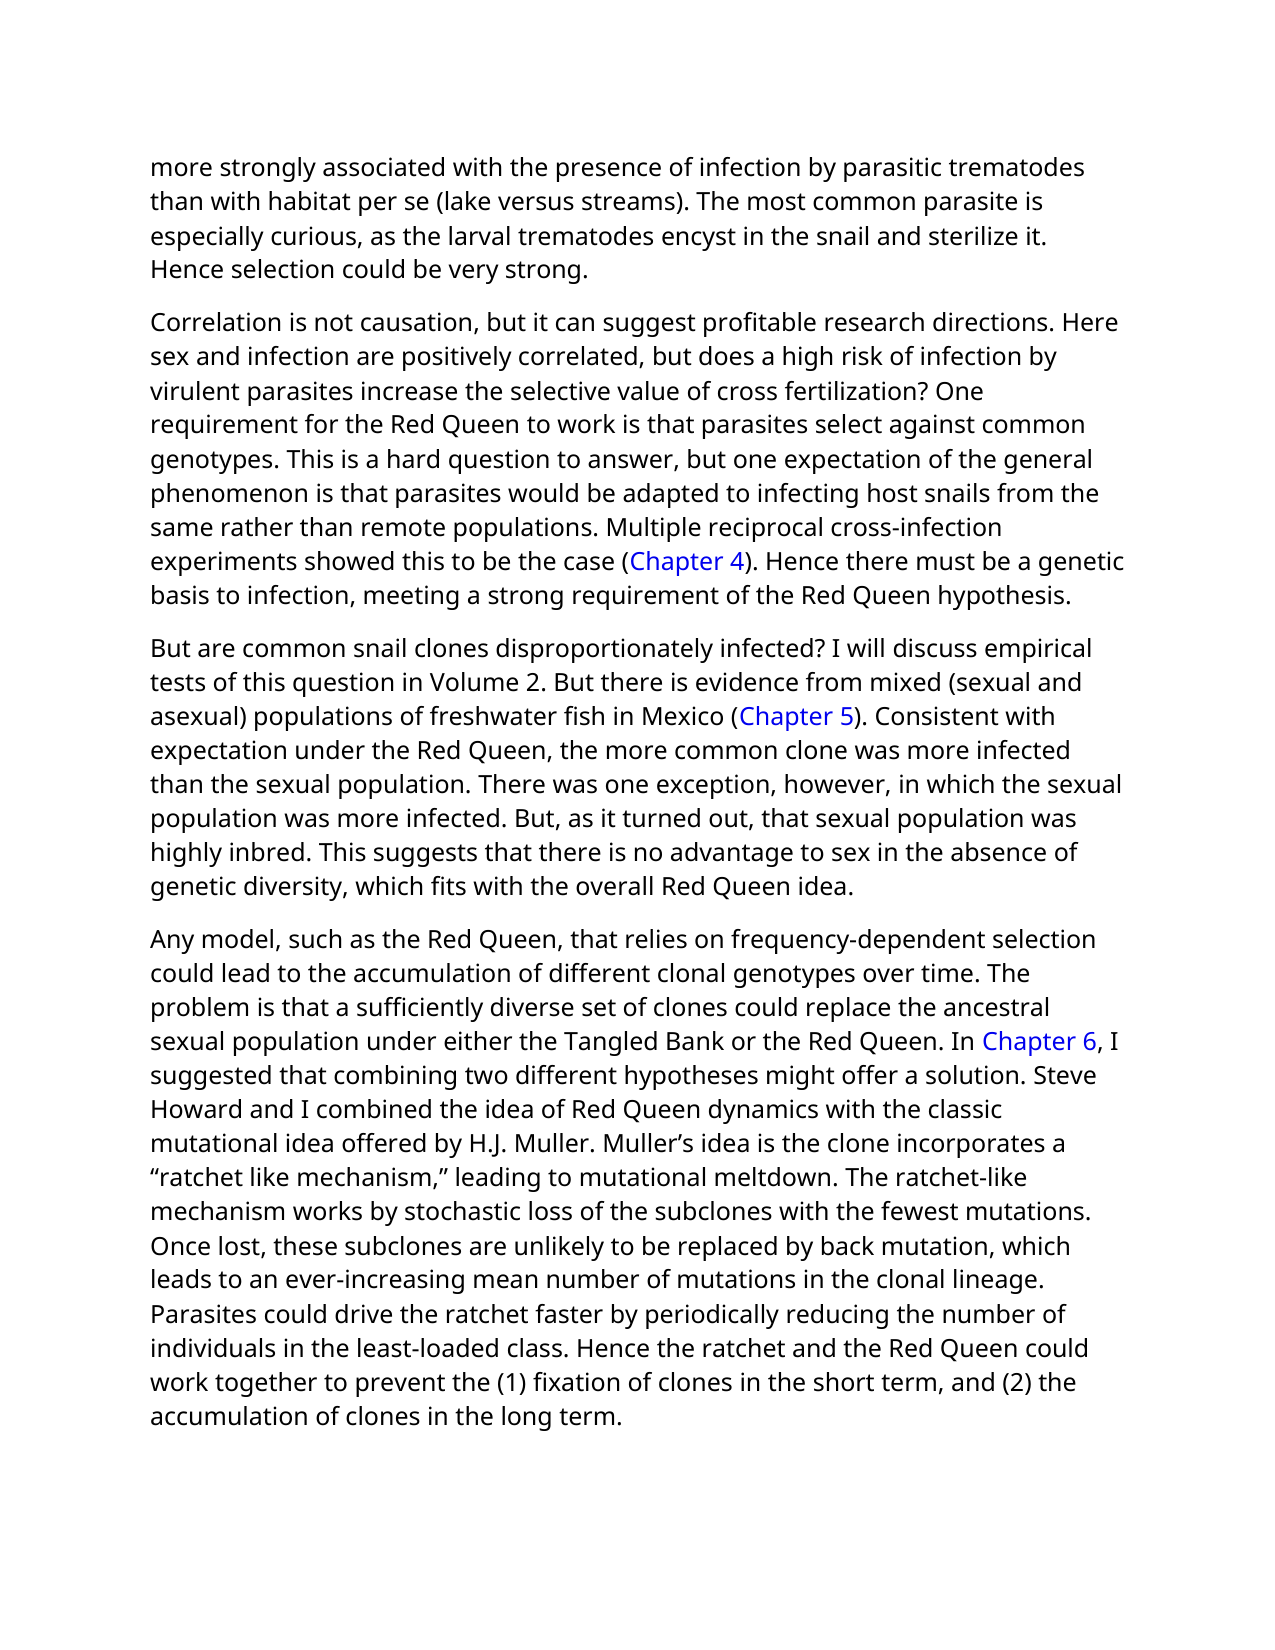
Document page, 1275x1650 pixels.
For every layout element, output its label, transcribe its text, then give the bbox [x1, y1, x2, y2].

text Correlation is not causation, but it can suggest profitable research directions. Here sex and infection are positively correlated, but does a high risk of infection by virulent parasites increase the selective value of cross fertilization? One requirement for the Red Queen to work is that parasites select against common genotypes. This is a hard question to answer, but one expectation of the general phenomenon is that parasites would be adapted to infecting host snails from the same rather than remote populations. Multiple reciprocal cross-infection experiments showed this to be the case (Chapter 4). Hence there must be a genetic basis to infection, meeting a strong requirement of the Red Queen hypothesis. [150, 305, 1125, 612]
text Any model, such as the Red Queen, that relies on frequency-dependent selection could lead to the accumulation of different clonal genotypes over time. The problem is that a sufficiently diverse set of clones could replace the ancestral sexual population under either the Tangled Bank or the Red Queen. In Chapter 6, I suggested that combining two different hypotheses might offer a solution. Steve Howard and I combined the idea of Red Queen dynamics with the classic mutational idea offered by H.J. Muller. Muller’s idea is the clone incorporates a “ratchet like mechanism,” leading to mutational meltdown. The ratchet-like mechanism works by stochastic loss of the subclones with the fewest mutations. Once lost, these subclones are unlikely to be replaced by back mutation, which leads to an ever-increasing mean number of mutations in the clonal lineage. Parasites could drive the ratchet faster by periodically reducing the number of individuals in the least-loaded class. Hence the ratchet and the Red Queen could work together to prevent the (1) fixation of clones in the short term, and (2) the accumulation of clones in the long term. [150, 922, 1125, 1432]
text But are common snail clones disproportionately infected? I will discuss empirical tests of this question in Volume 2. But there is evidence from mixed (sexual and asexual) populations of freshwater fish in Mexico (Chapter 5). Consistent with expectation under the Red Queen, the more common clone was more infected than the sexual population. There was one exception, however, in which the sexual population was more infected. But, as it turned out, that sexual population was highly inbred. This suggests that there is no advantage to sex in the absence of genetic diversity, which fits with the overall Red Queen idea. [150, 630, 1125, 903]
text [150, 150, 1125, 286]
